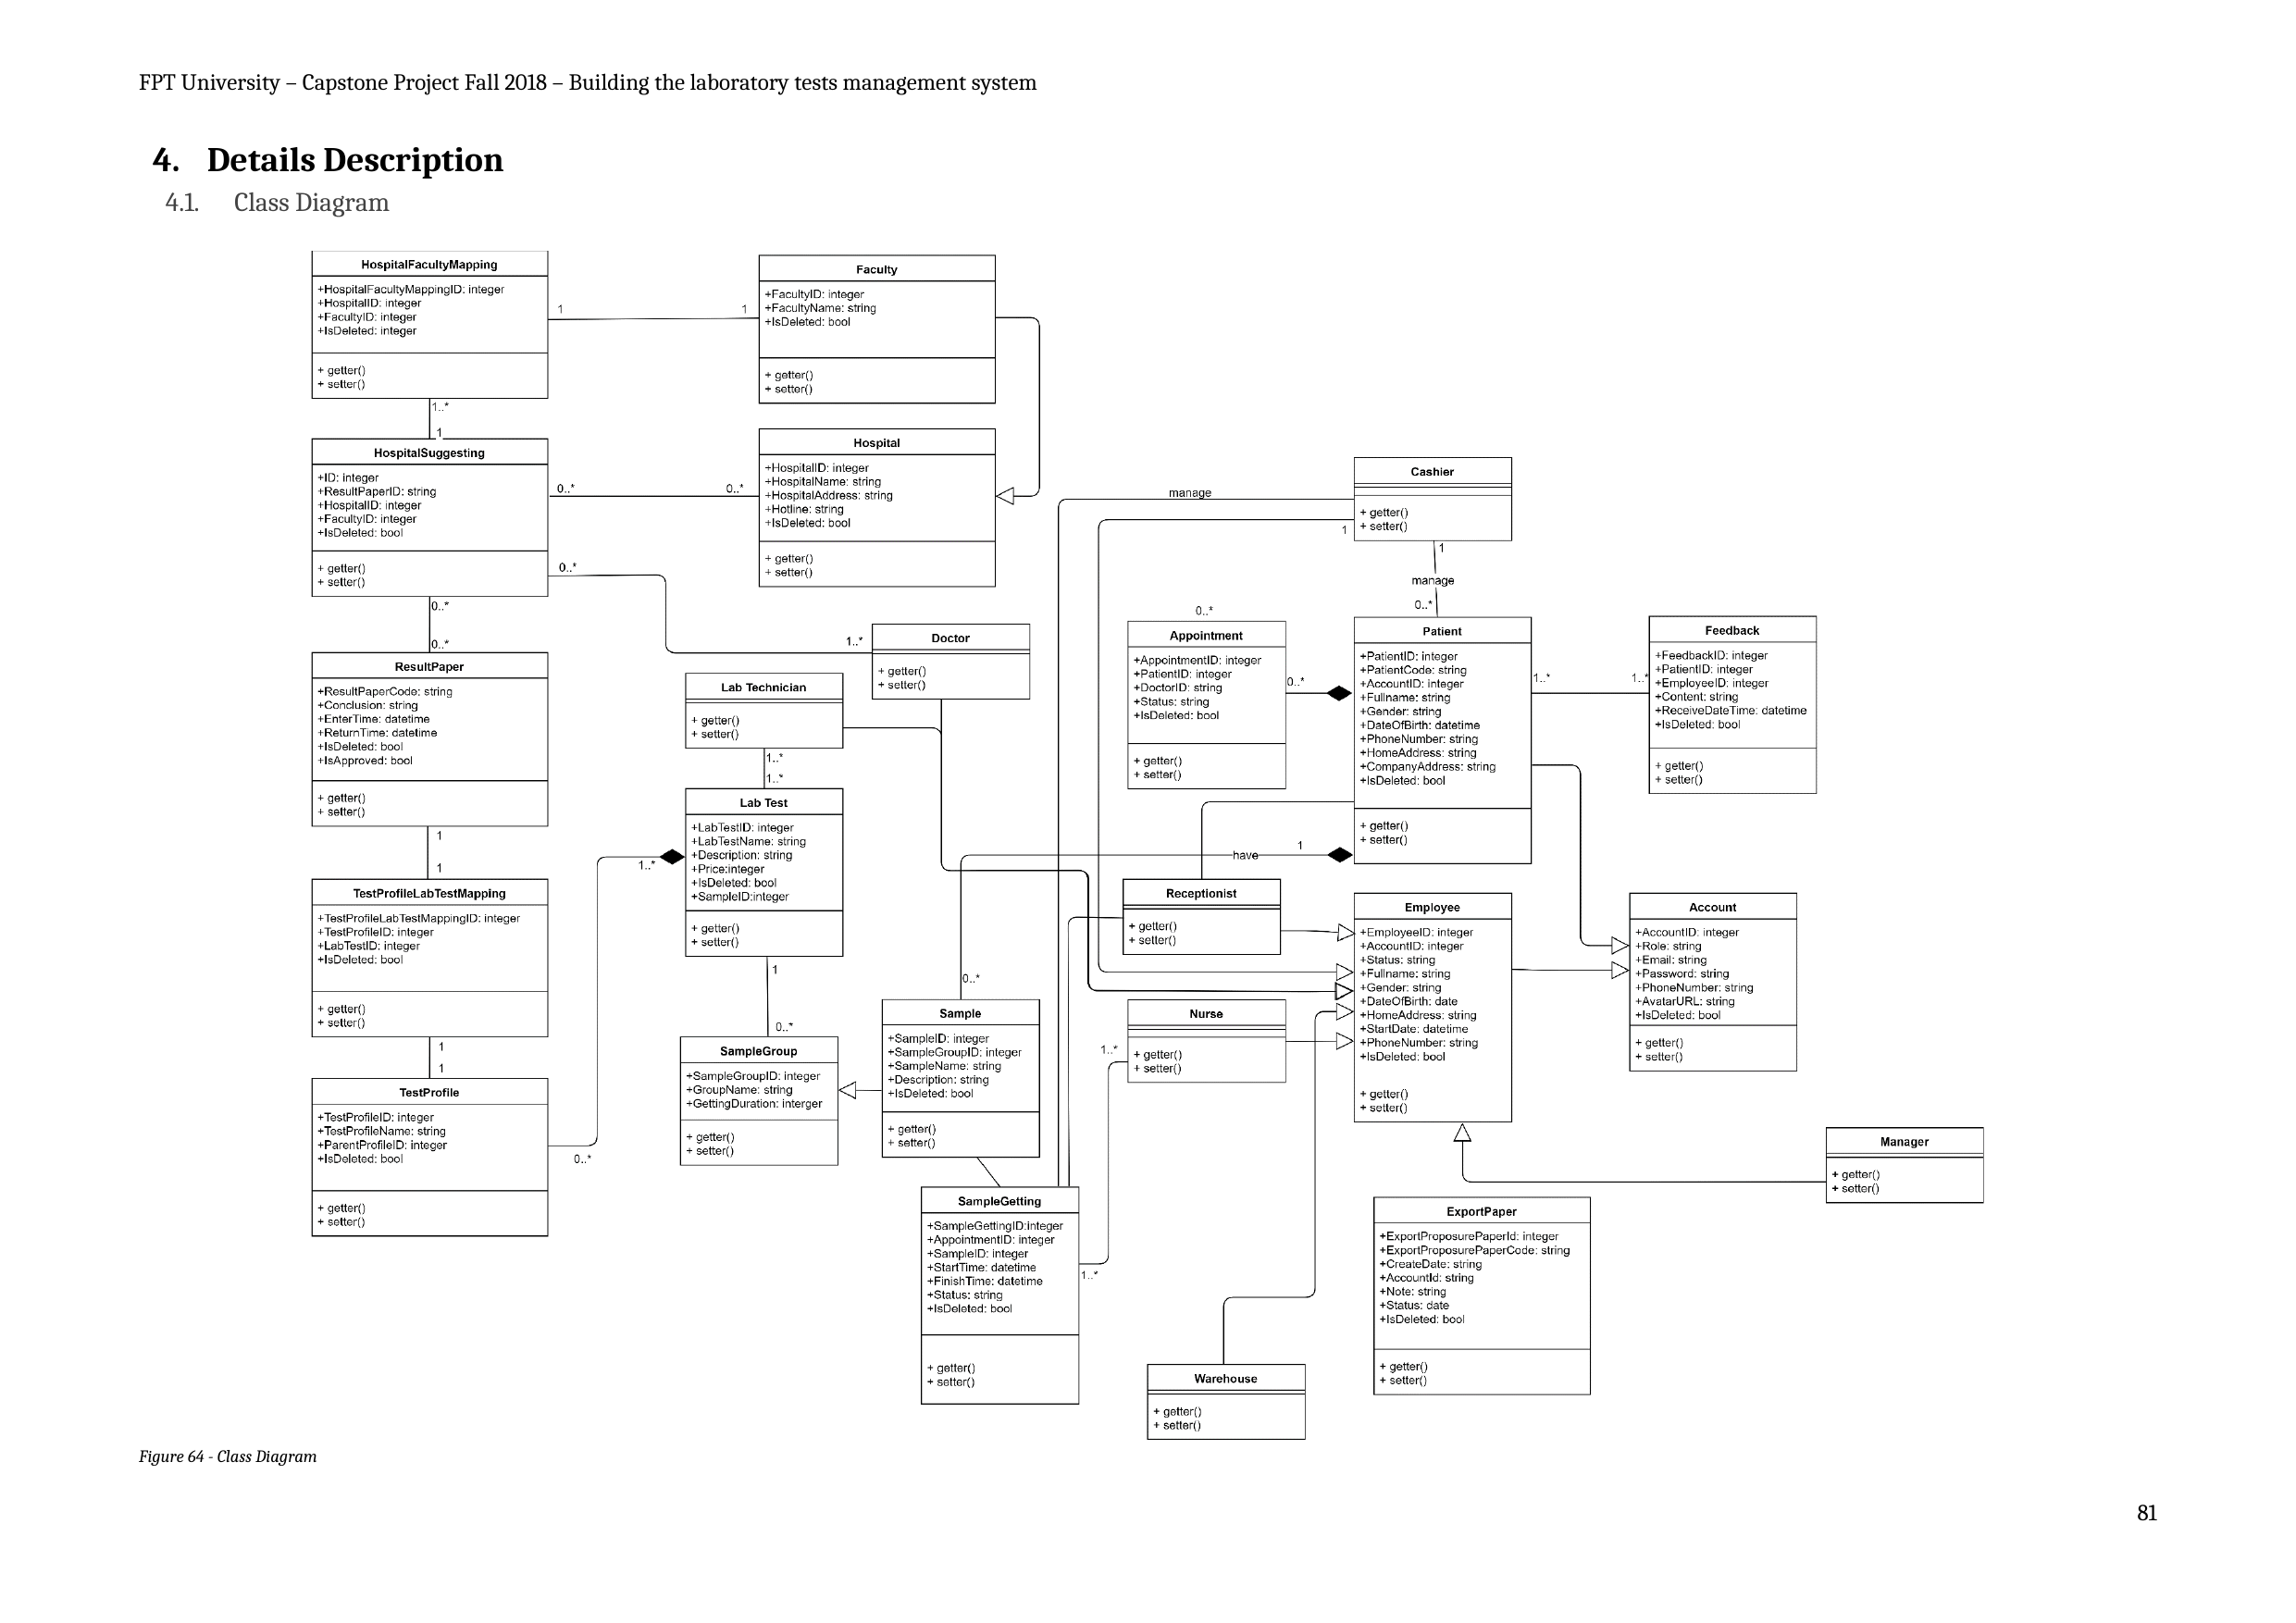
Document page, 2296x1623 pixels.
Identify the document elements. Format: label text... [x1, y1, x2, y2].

subtitle Class Diagram [200, 187, 2156, 217]
subtitle Details Description [180, 140, 2156, 180]
picture [311, 251, 1984, 1443]
